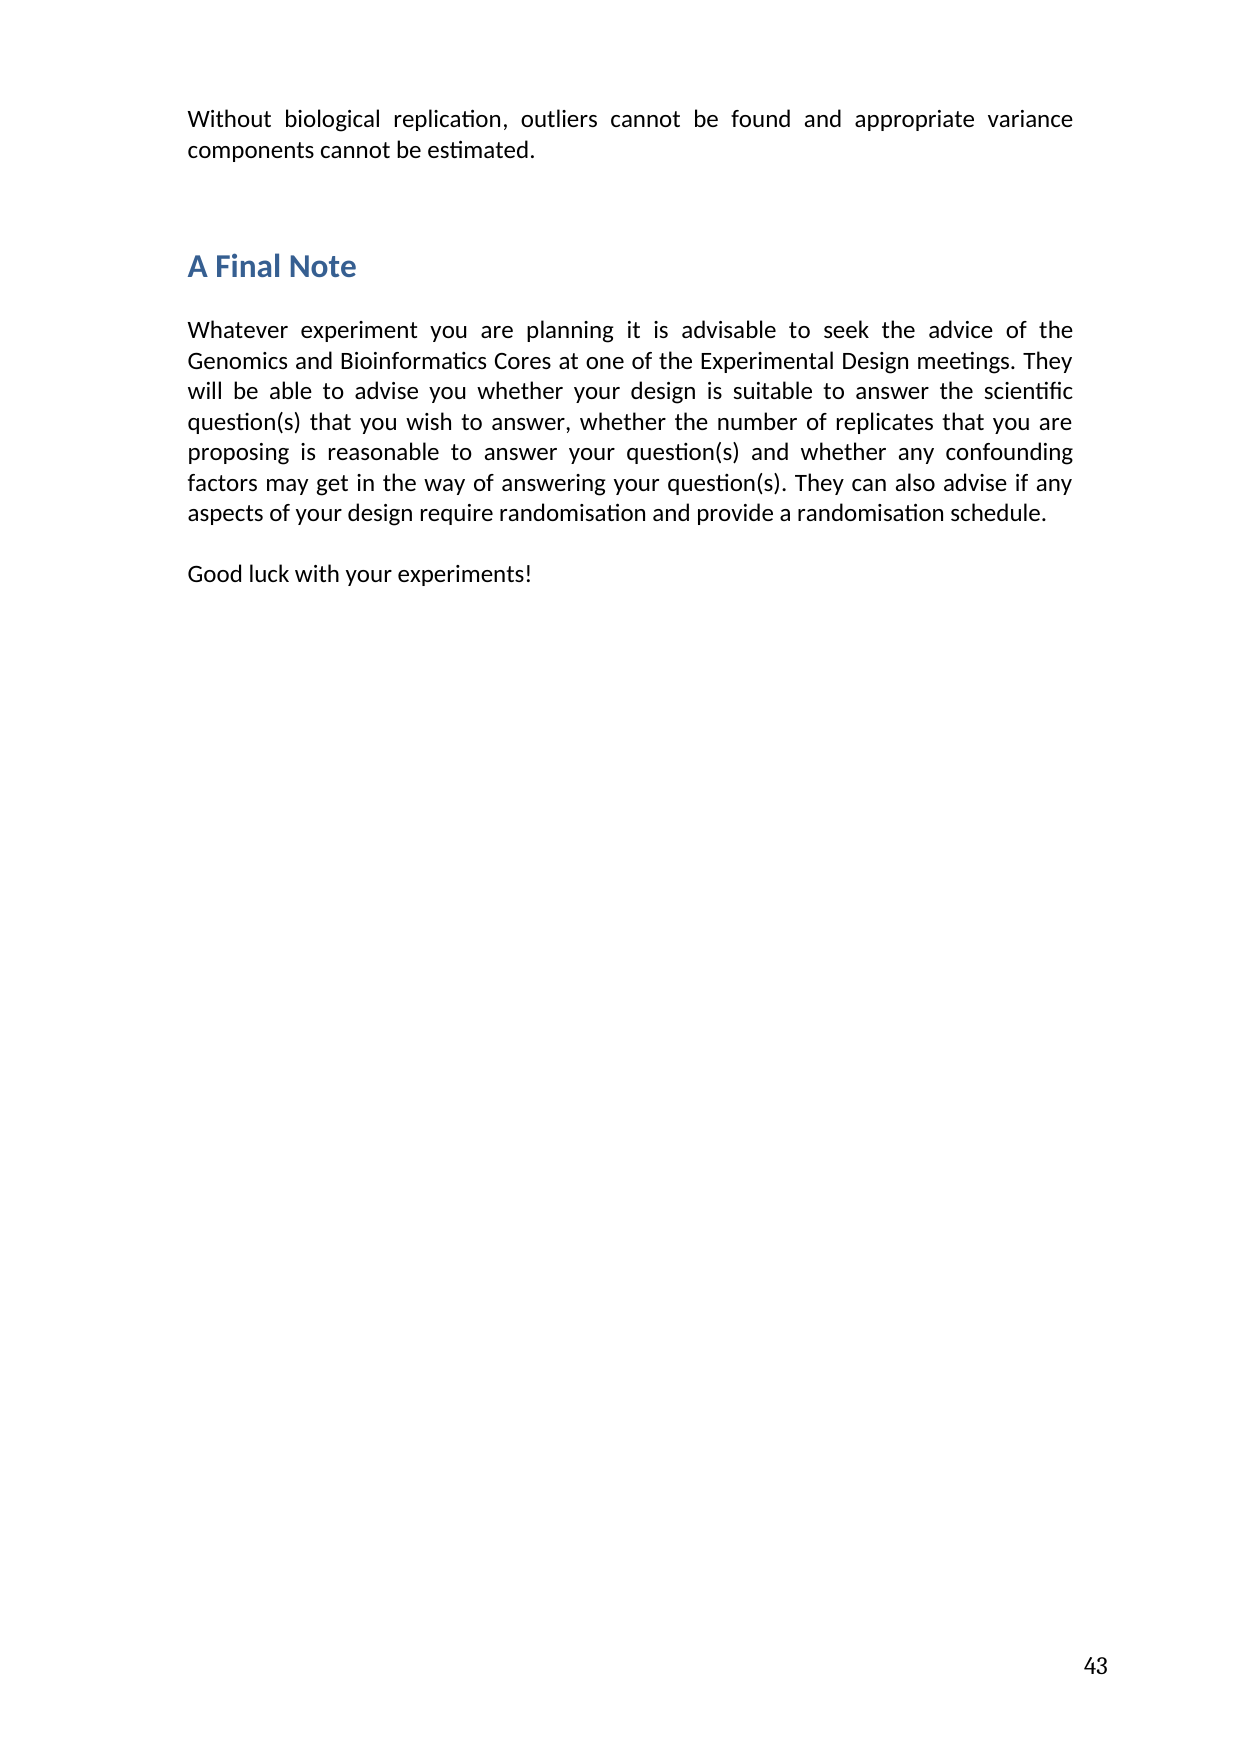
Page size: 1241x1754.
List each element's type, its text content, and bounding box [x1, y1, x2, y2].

text Whatever experiment you are planning it is advisable to seek the advice of the Genomics and Bioinformatics Cores at one of the Experimental Design meetings. They will be able to advise you whether your design is suitable to answer the scientific question(s) that you wish to answer, whether the number of replicates that you are proposing is reasonable to answer your question(s) and whether any confounding factors may get in the way of answering your question(s). They can also advise if any aspects of your design require randomisation and provide a randomisation schedule. [187, 314, 1074, 528]
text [187, 103, 1074, 164]
text Good luck with your experiments! [187, 559, 1074, 589]
subtitle A Final Note [187, 245, 1074, 286]
